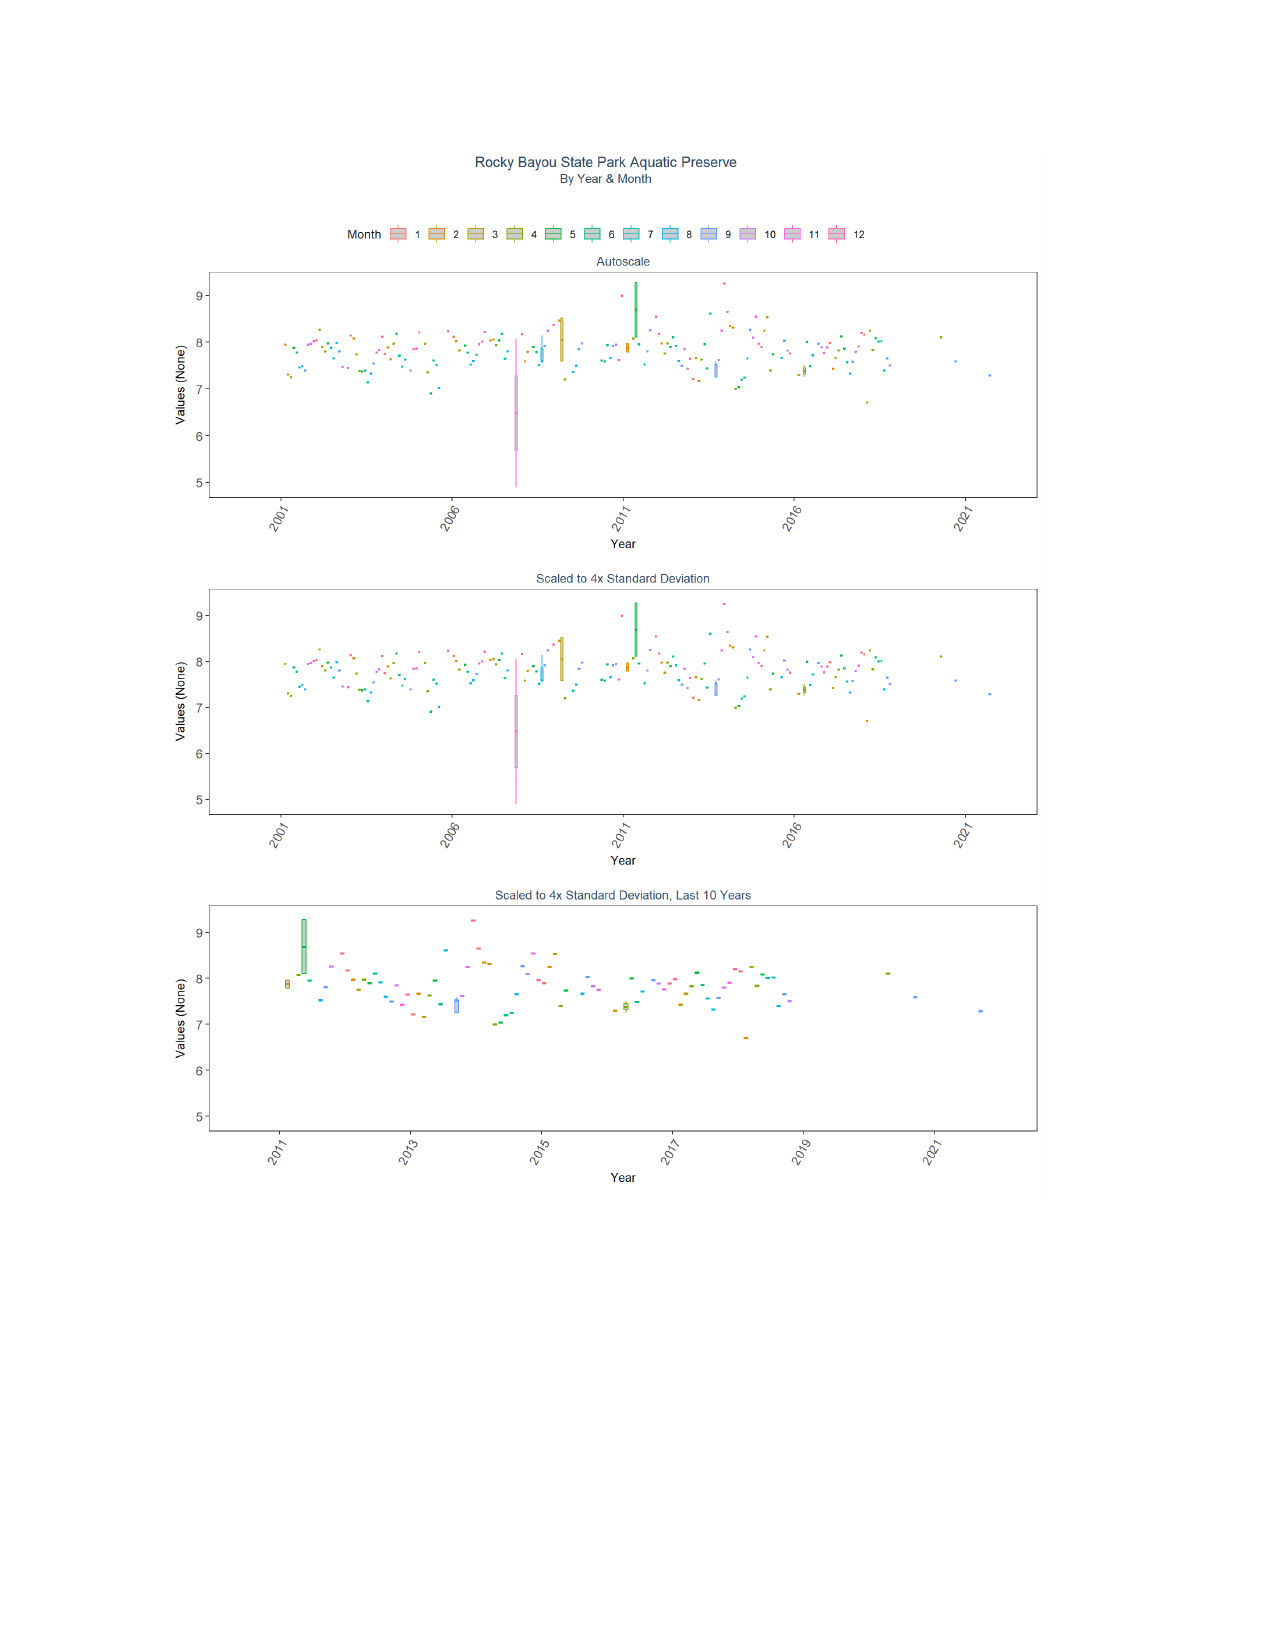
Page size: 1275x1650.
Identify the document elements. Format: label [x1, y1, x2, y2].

picture [168, 150, 1044, 1200]
